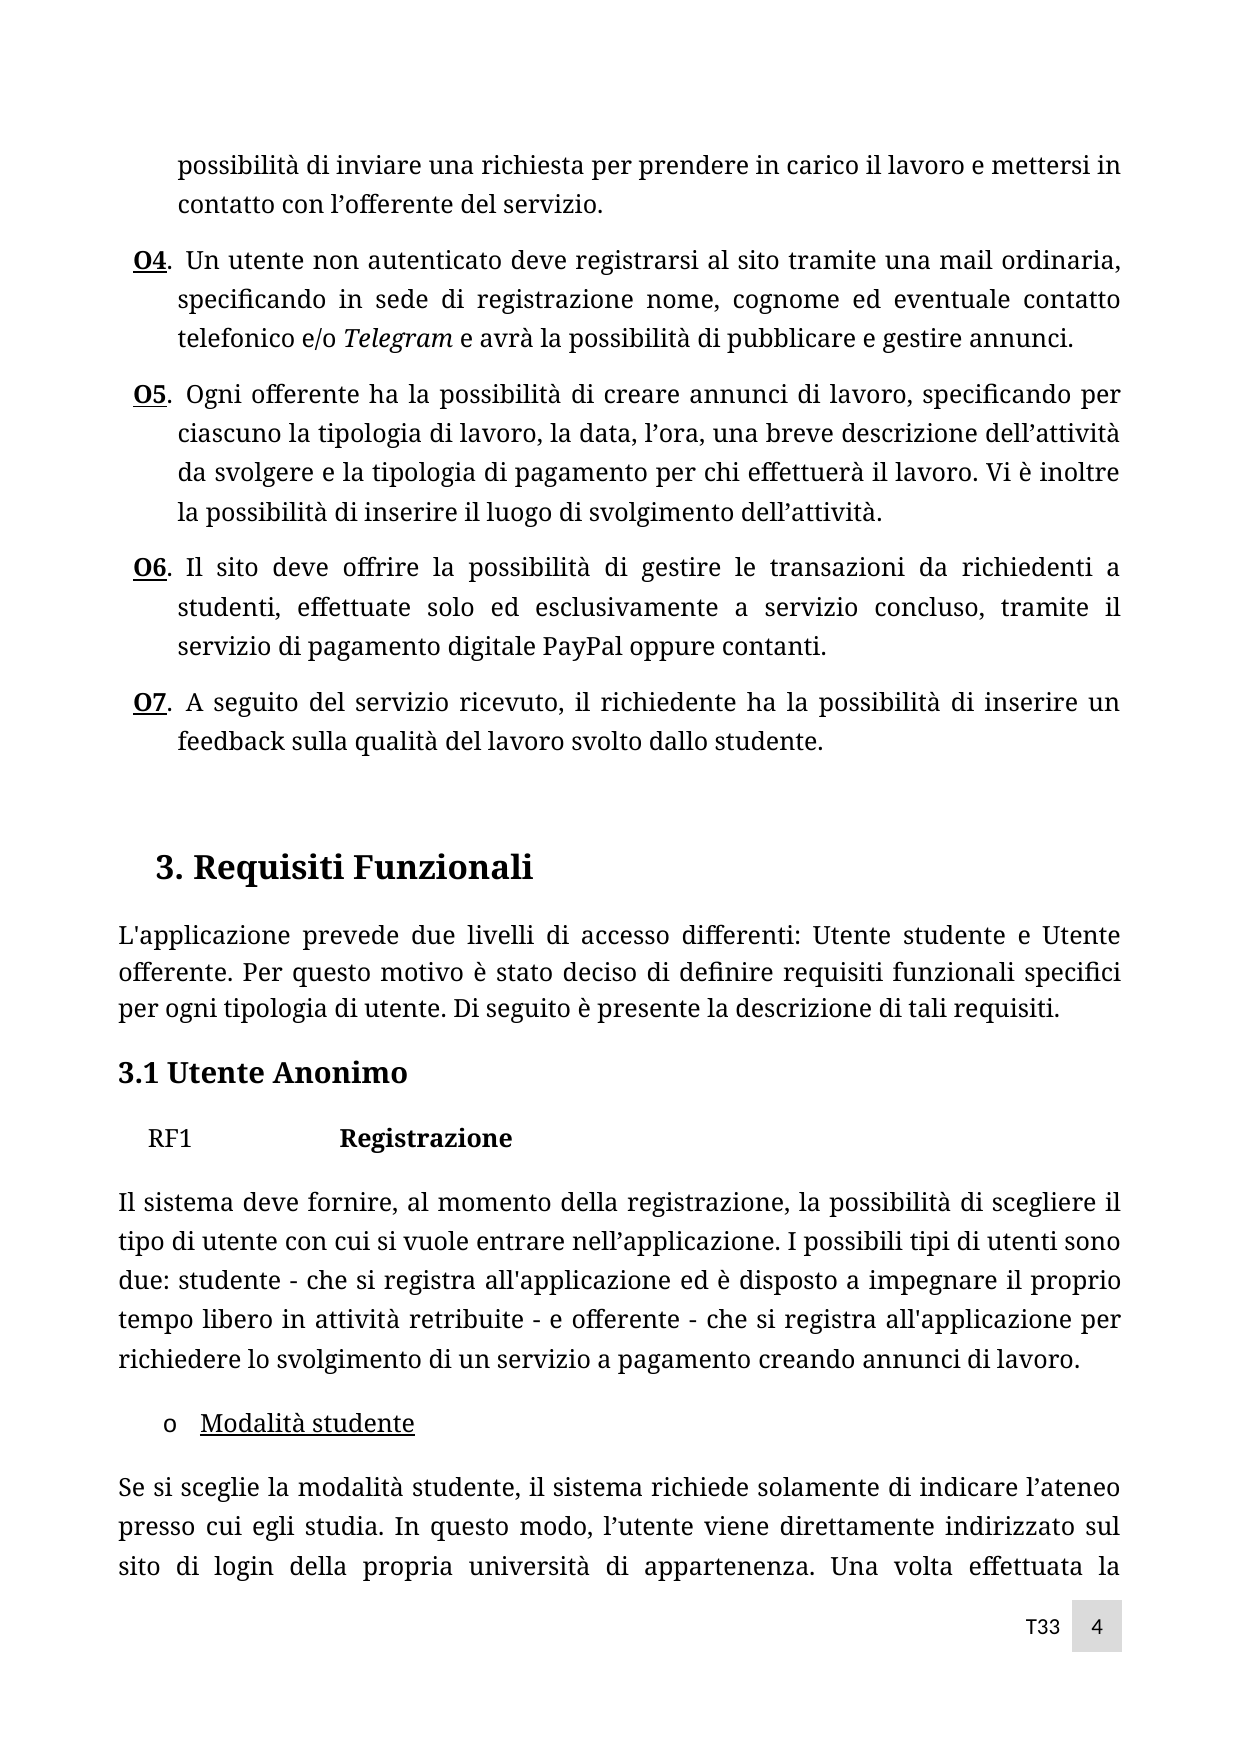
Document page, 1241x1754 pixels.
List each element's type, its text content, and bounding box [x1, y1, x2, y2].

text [133, 148, 1122, 221]
text O4. Un utente non autenticato deve registrarsi al sito tramite una mail ordinaria, specificando in sede di registrazione nome, cognome ed eventuale contatto telefonico e/o Telegram e avrà la possibilità di pubblicare e gestire annunci. [133, 243, 1122, 355]
text O7. A seguito del servizio ricevuto, il richiedente ha la possibilità di inserire un feedback sulla qualità del lavoro svolto dallo studente. [133, 684, 1122, 757]
text O6. Il sito deve offrire la possibilità di gestire le transazioni da richiedenti a studenti, effettuate solo ed esclusivamente a servizio concluso, tramite il servizio di pagamento digitale PayPal oppure contanti. [133, 550, 1122, 662]
text O5. Ogni offerente ha la possibilità di creare annunci di lavoro, specificando per ciascuno la tipologia di lavoro, la data, l’ora, una breve descrizione dell’attività da svolgere e la tipologia di pagamento per chi effettuerà il lavoro. Vi è inoltre la possibilità di inserire il luogo di svolgimento dell’attività. [133, 377, 1122, 528]
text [118, 1470, 1122, 1582]
subtitle 3.1 Utente Anonimo [118, 1053, 1122, 1092]
list Modalità studente [162, 1406, 1122, 1440]
text RF1 Registrazione [148, 1121, 1122, 1154]
subtitle Requisiti Funzionali [156, 843, 1122, 889]
text Il sistema deve fornire, al momento della registrazione, la possibilità di scegliere il tipo di utente con cui si vuole entrare nell’applicazione. I possibili tipi di utenti sono due: studente - che si registra all'applicazione ed è disposto a impegnare il proprio tempo libero in attività retribuite - e offerente - che si registra all'applicazione per richiedere lo svolgimento di un servizio a pagamento creando annunci di lavoro. [118, 1185, 1122, 1375]
text L'applicazione prevede due livelli di accesso differenti: Utente studente e Utente offerente. Per questo motivo è stato deciso di definire requisiti funzionali specifici per ogni tipologia di utente. Di seguito è presente la descrizione di tali requisiti. [118, 917, 1122, 1025]
